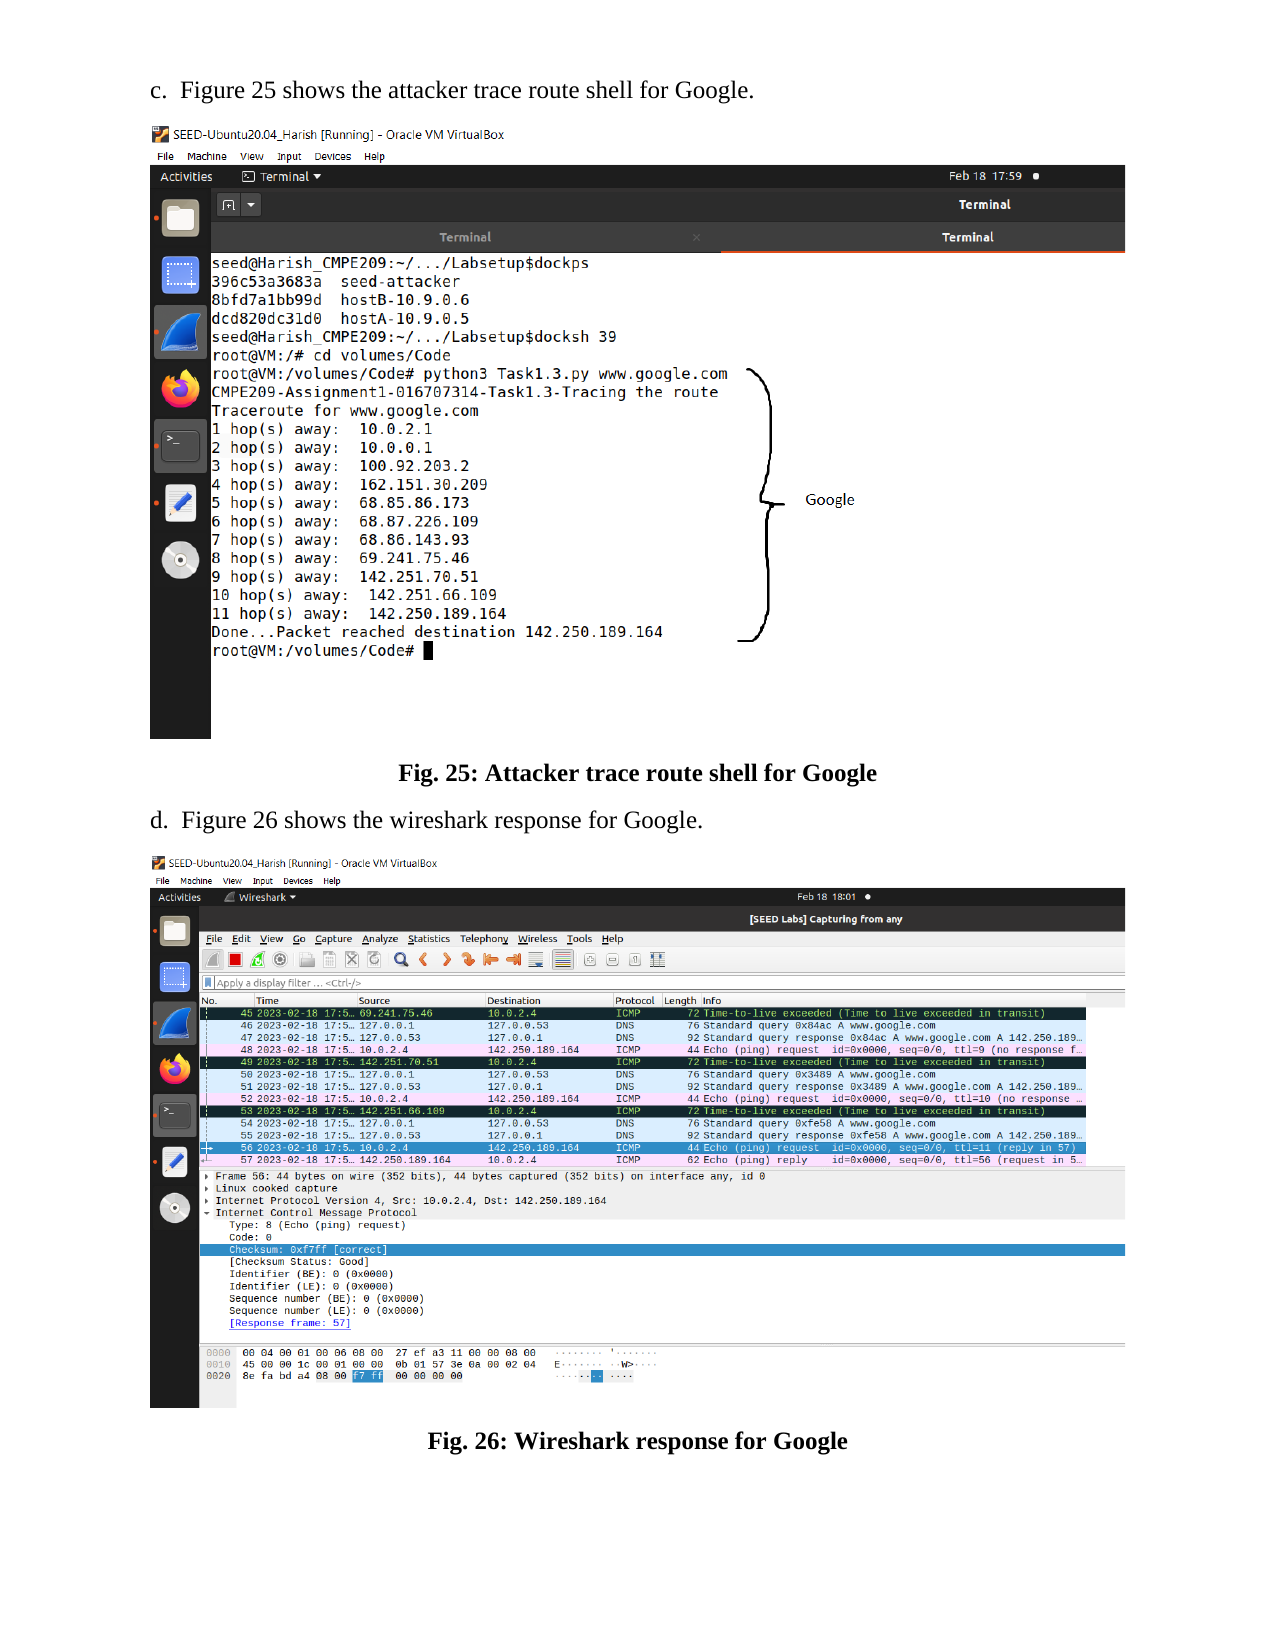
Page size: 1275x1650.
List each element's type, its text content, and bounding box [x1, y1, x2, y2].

text Fig. 26: Wireshark response for Google [112, 1426, 1125, 1455]
text d. Figure 26 shows the wireshark response for Google. [112, 805, 1125, 834]
picture [150, 122, 1125, 739]
text Fig. 25: Attacker trace route shell for Google [112, 758, 1125, 786]
text c. Figure 25 shows the attacker trace route shell for Google. [112, 75, 1125, 104]
picture [150, 853, 1125, 1408]
